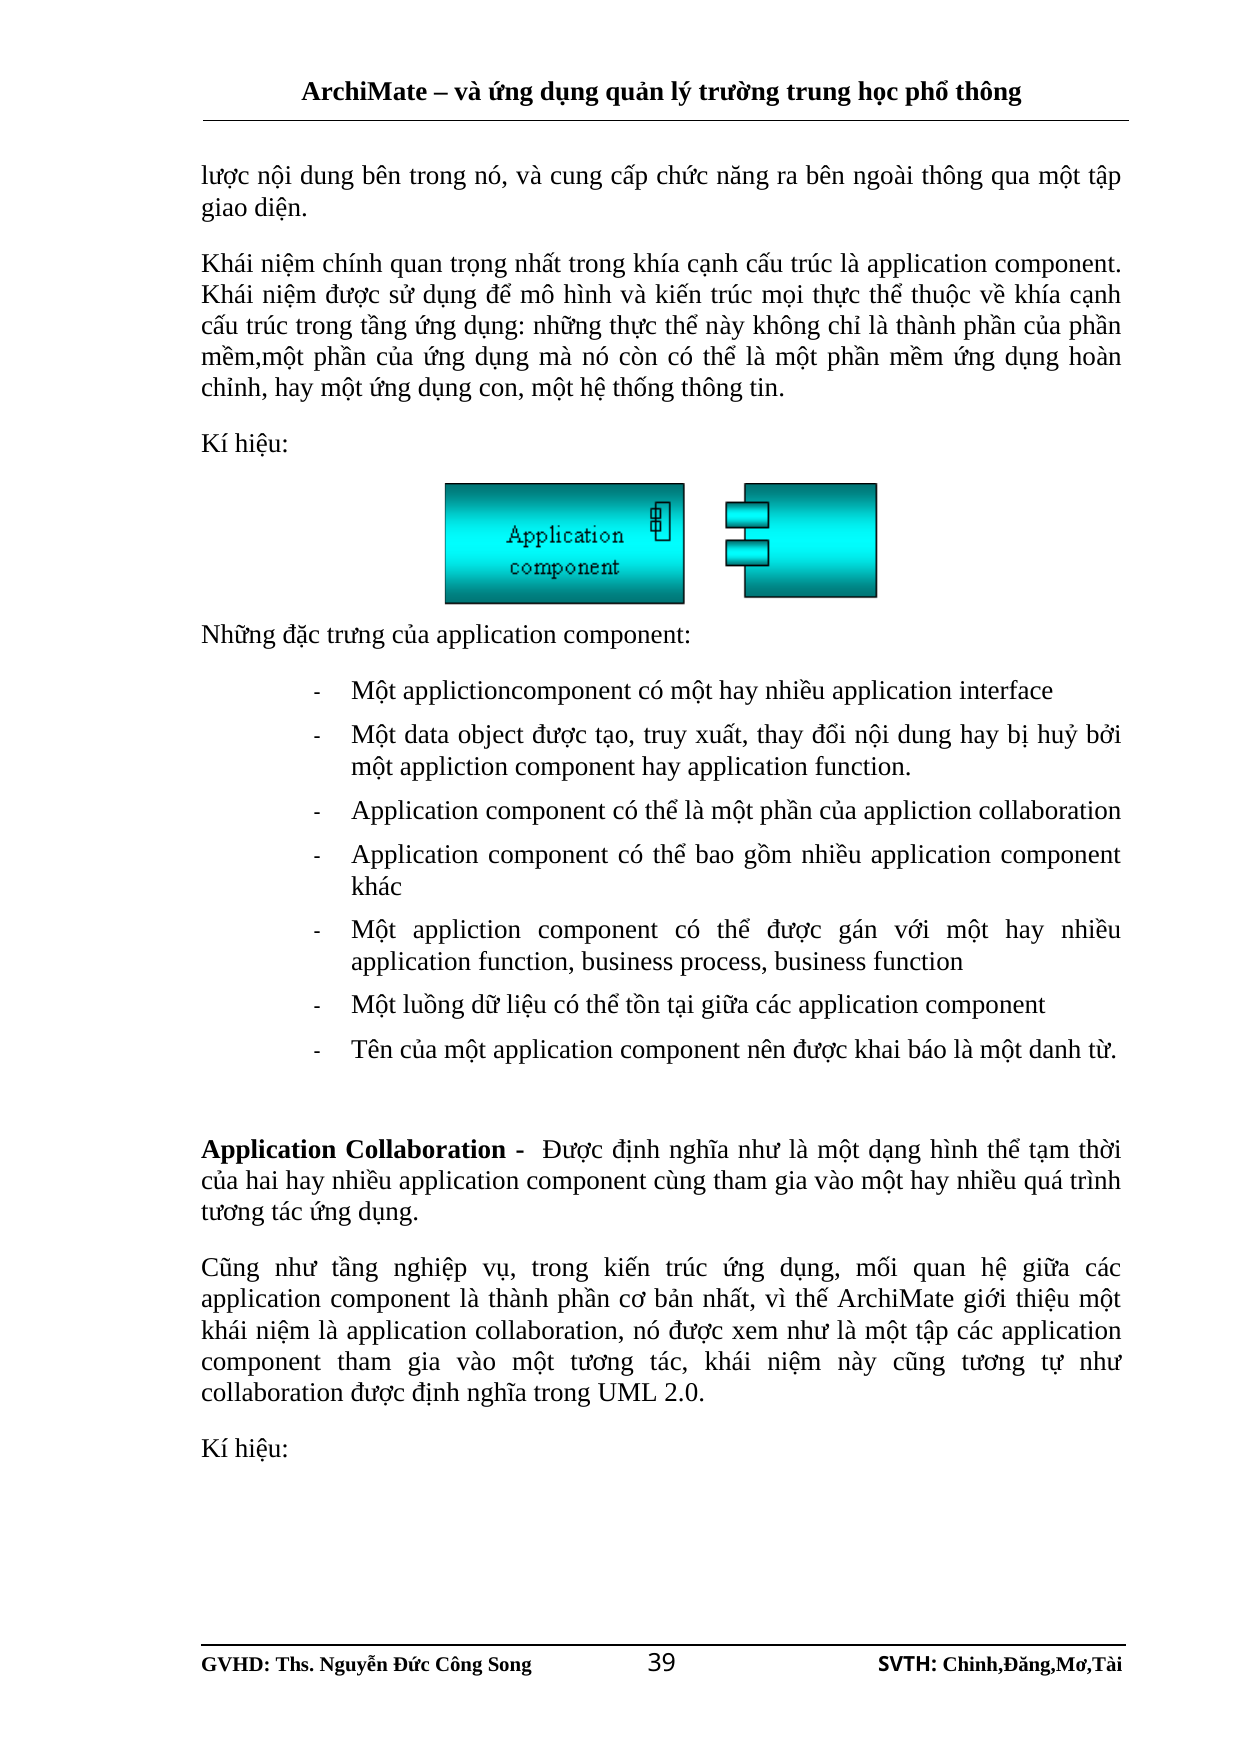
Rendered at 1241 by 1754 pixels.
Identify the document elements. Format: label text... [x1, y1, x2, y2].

text Một appliction component có thể được gán với một hay nhiều application function, business process, business function [313, 913, 1122, 976]
picture [444, 483, 879, 606]
text Kí hiệu: [201, 427, 1122, 459]
text Những đặc trưng của application component: [201, 618, 1122, 649]
text Một data object được tạo, truy xuất, thay đổi nội dung hay bị huỷ bởi một appliction component hay application function. [313, 718, 1122, 781]
text Kí hiệu: [201, 1432, 1122, 1463]
text Khái niệm chính quan trọng nhất trong khía cạnh cấu trúc là application component. Khái niệm được sử dụng để mô hình và kiến trúc mọi thực thể thuộc về khía cạnh cấu trúc trong tầng ứng dụng: những thực thể này không chỉ là thành phần của phần mềm,một phần của ứng dụng mà nó còn có thể là một phần mềm ứng dụng hoàn chỉnh, hay một ứng dụng con, một hệ thống thông tin. [201, 247, 1122, 402]
text Application component có thể bao gồm nhiều application component khác [313, 838, 1122, 901]
text Một luồng dữ liệu có thể tồn tại giữa các application component [313, 988, 1122, 1020]
text Tên của một application component nên được khai báo là một danh từ. [313, 1033, 1122, 1064]
text Một applictioncomponent có một hay nhiều application interface [313, 674, 1122, 706]
text Cũng như tầng nghiệp vụ, trong kiến trúc ứng dụng, mối quan hệ giữa các application component là thành phần cơ bản nhất, vì thế ArchiMate giới thiệu một khái niệm là application collaboration, nó được xem như là một tập các application component tham gia vào một tương tác, khái niệm này cũng tương tự như collaboration được định nghĩa trong UML 2.0. [201, 1251, 1122, 1407]
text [201, 159, 1122, 222]
text Application Collaboration - Được định nghĩa như là một dạng hình thể tạm thời của hai hay nhiều application component cùng tham gia vào một hay nhiều quá trình tương tác ứng dụng. [201, 1133, 1122, 1226]
text Application component có thể là một phần của appliction collaboration [313, 794, 1122, 825]
